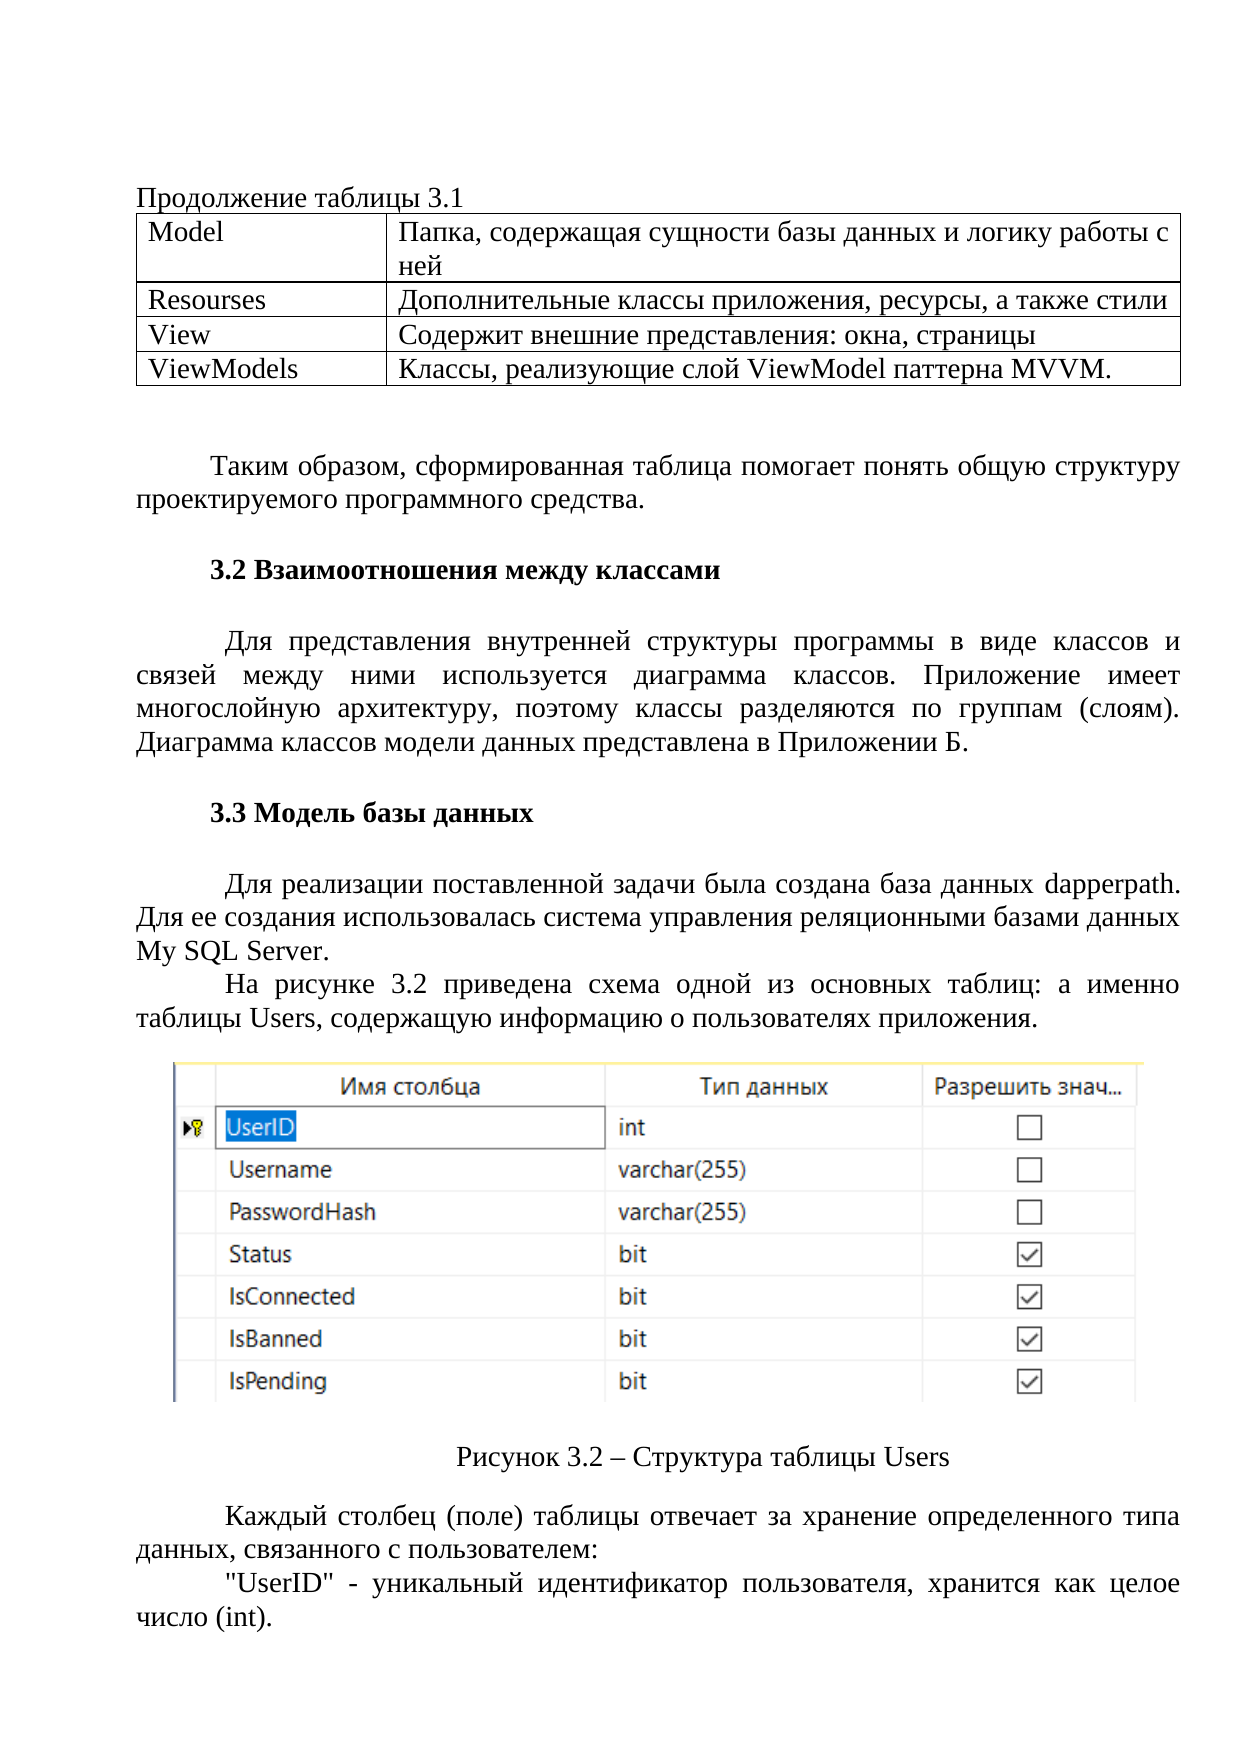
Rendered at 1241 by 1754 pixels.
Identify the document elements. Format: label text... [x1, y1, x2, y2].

text 3.2 Взаимоотношения между классами [136, 552, 1181, 586]
text Рисунок 3.2 – Структура таблицы Users [136, 1439, 1181, 1473]
table_cell Дополнительные классы приложения, ресурсы, а также стили [387, 283, 1180, 316]
table_cell Классы, реализующие слой ViewModel паттерна MVVM. [387, 352, 1180, 385]
table_cell Содержит внешние представления: окна, страницы [387, 317, 1180, 351]
text Для реализации поставленной задачи была создана база данных dapperpath. Для ее создания использовалась система управления реляционными базами данных My SQL Server. [136, 866, 1181, 967]
text Продолжение таблицы 3.1 [136, 180, 1181, 213]
table_header Папка, содержащая сущности базы данных и логику работы с ней [387, 214, 1180, 281]
text Для представления внутренней структуры программы в виде классов и связей между ними используется диаграмма классов. Приложение имеет многослойную архитектуру, поэтому классы разделяются по группам (слоям). Диаграмма классов модели данных представлена в Приложении Б. [136, 623, 1181, 757]
table_cell View [137, 317, 386, 351]
picture [173, 1062, 1144, 1402]
table_cell Resourses [137, 283, 386, 316]
text 3.3 Модель базы данных [136, 795, 1181, 828]
table_header Model [137, 214, 386, 281]
text Каждый столбец (поле) таблицы отвечает за хранение определенного типа данных, связанного с пользователем: [136, 1498, 1181, 1565]
text "UserID" - уникальный идентификатор пользователя, хранится как целое число (int). [136, 1565, 1181, 1632]
text На рисунке 3.2 приведена схема одной из основных таблиц: а именно таблицы Users, содержащую информацию о пользователях приложения. [136, 967, 1181, 1034]
table_cell ViewModels [137, 352, 386, 385]
list Таким образом, сформированная таблица помогает понять общую структуру проектируемого программного средства. [136, 448, 1181, 515]
